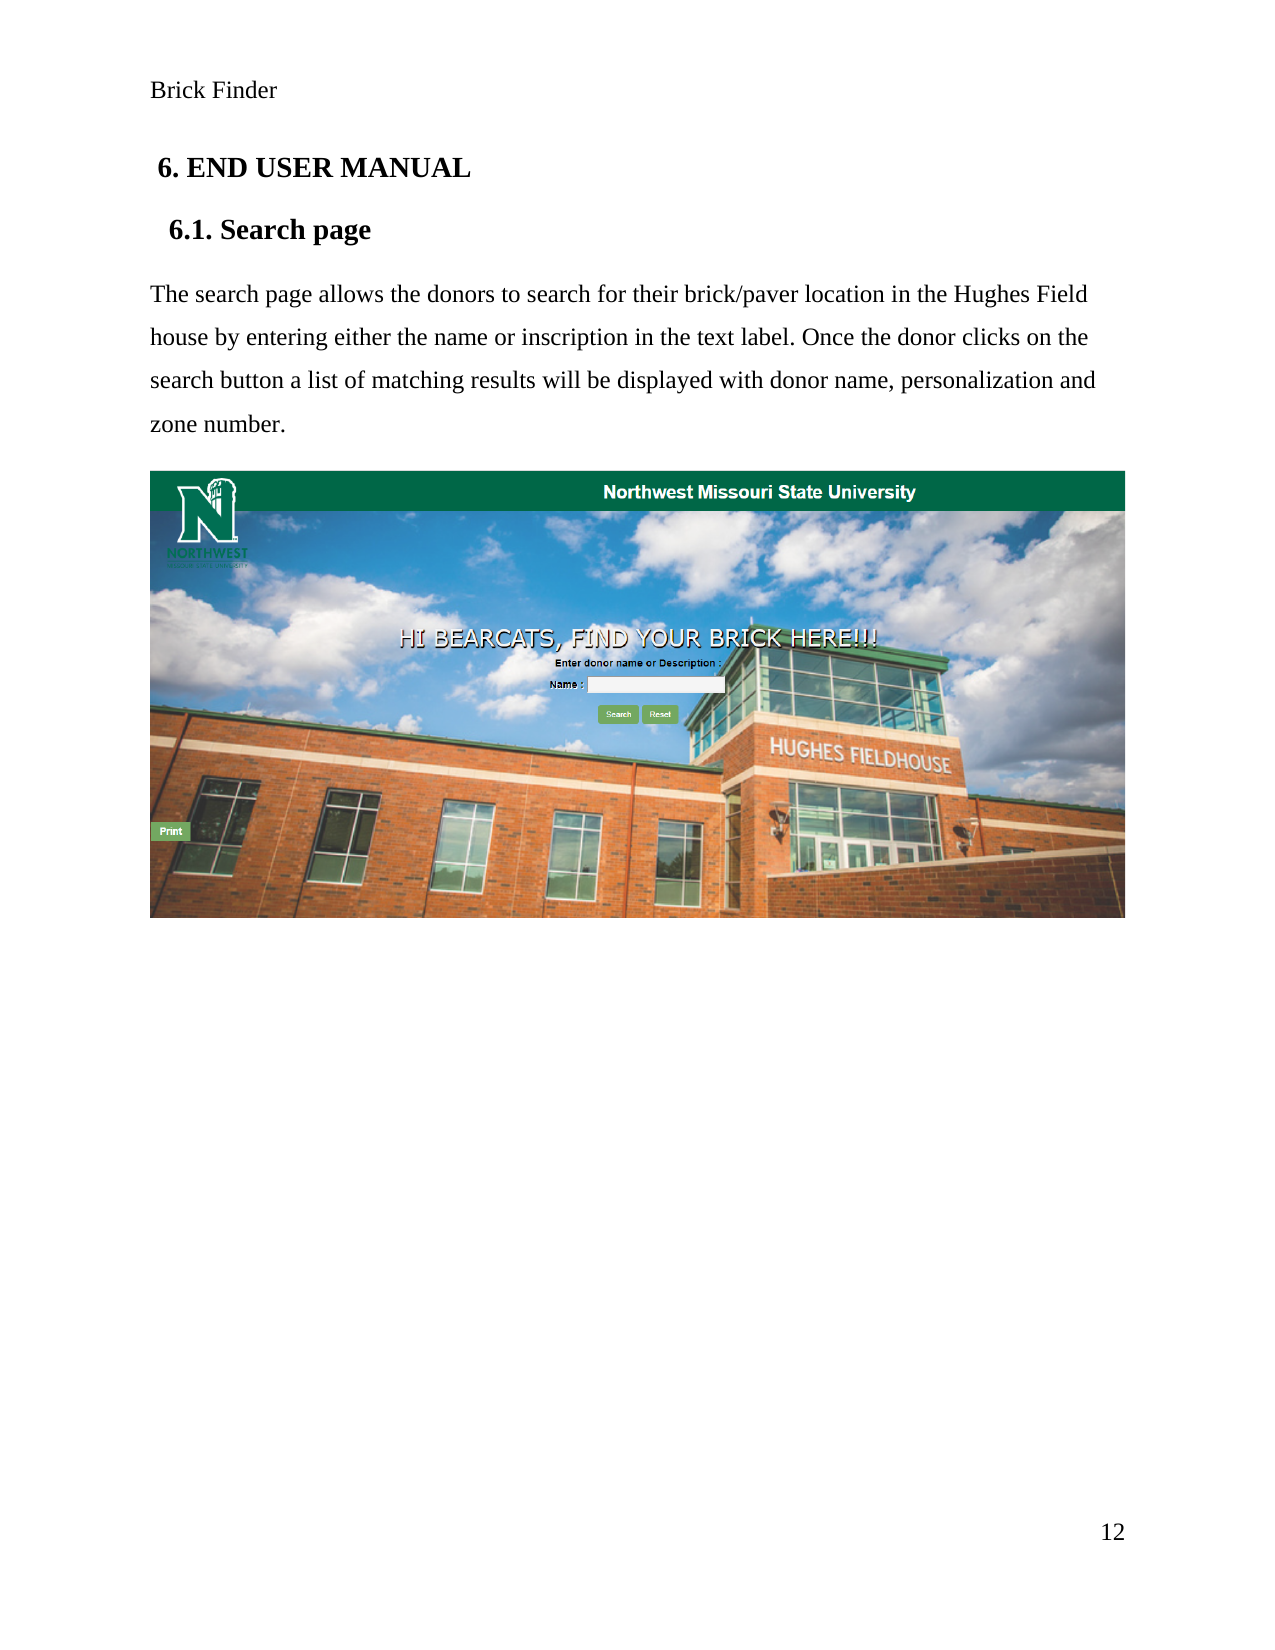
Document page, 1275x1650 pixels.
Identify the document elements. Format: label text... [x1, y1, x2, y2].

text The search page allows the donors to search for their brick/paver location in the Hughes Field house by entering either the name or inscription in the text label. Once the donor clicks on the search button a list of matching results will be displayed with donor name, personalization and zone number. [150, 279, 1125, 437]
picture [150, 468, 1125, 918]
text 6.1. Search page [150, 212, 1125, 246]
subtitle 6. END USER MANUAL [150, 150, 1125, 183]
